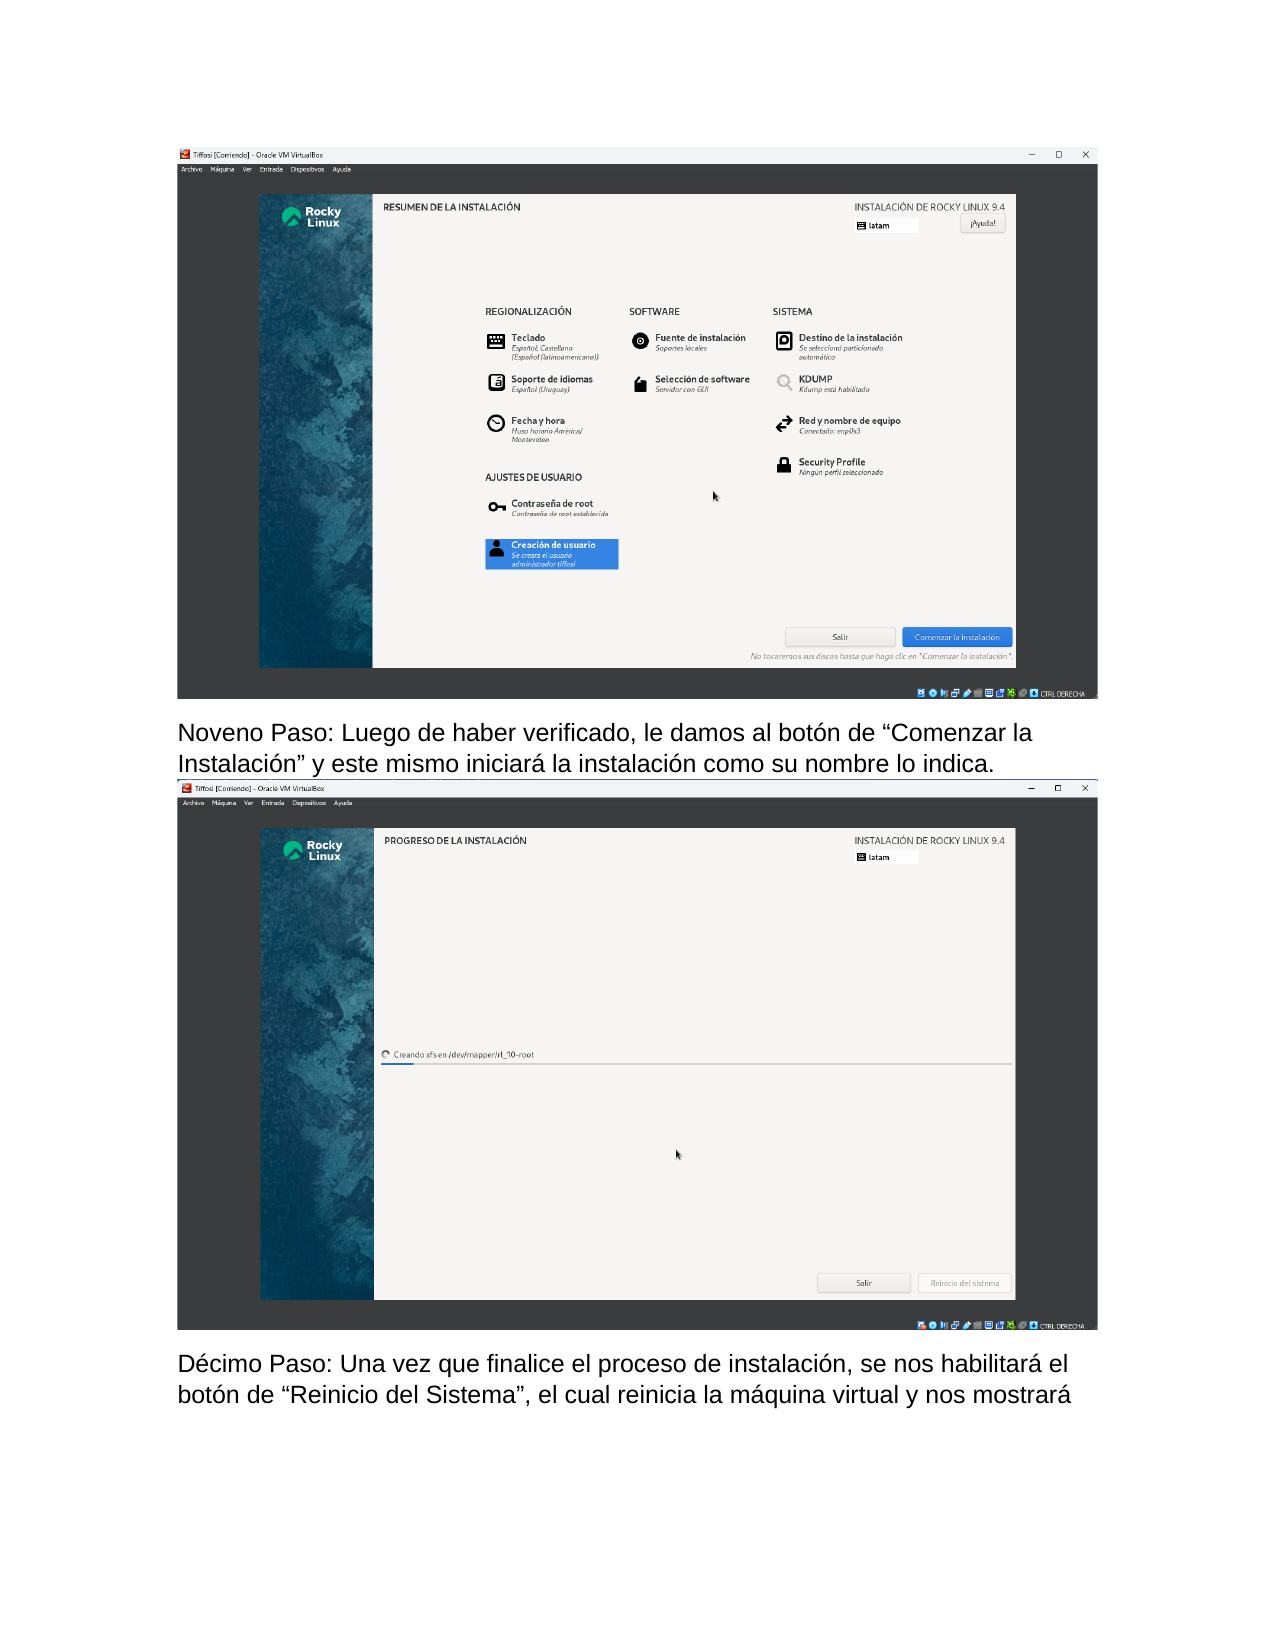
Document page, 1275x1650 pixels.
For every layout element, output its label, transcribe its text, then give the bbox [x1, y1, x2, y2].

picture [177, 147, 1098, 699]
picture [177, 779, 1098, 1330]
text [177, 1348, 1098, 1408]
text Noveno Paso: Luego de haber verificado, le damos al botón de “Comenzar la Instalación” y este mismo iniciará la instalación como su nombre lo indica. [177, 717, 1098, 779]
